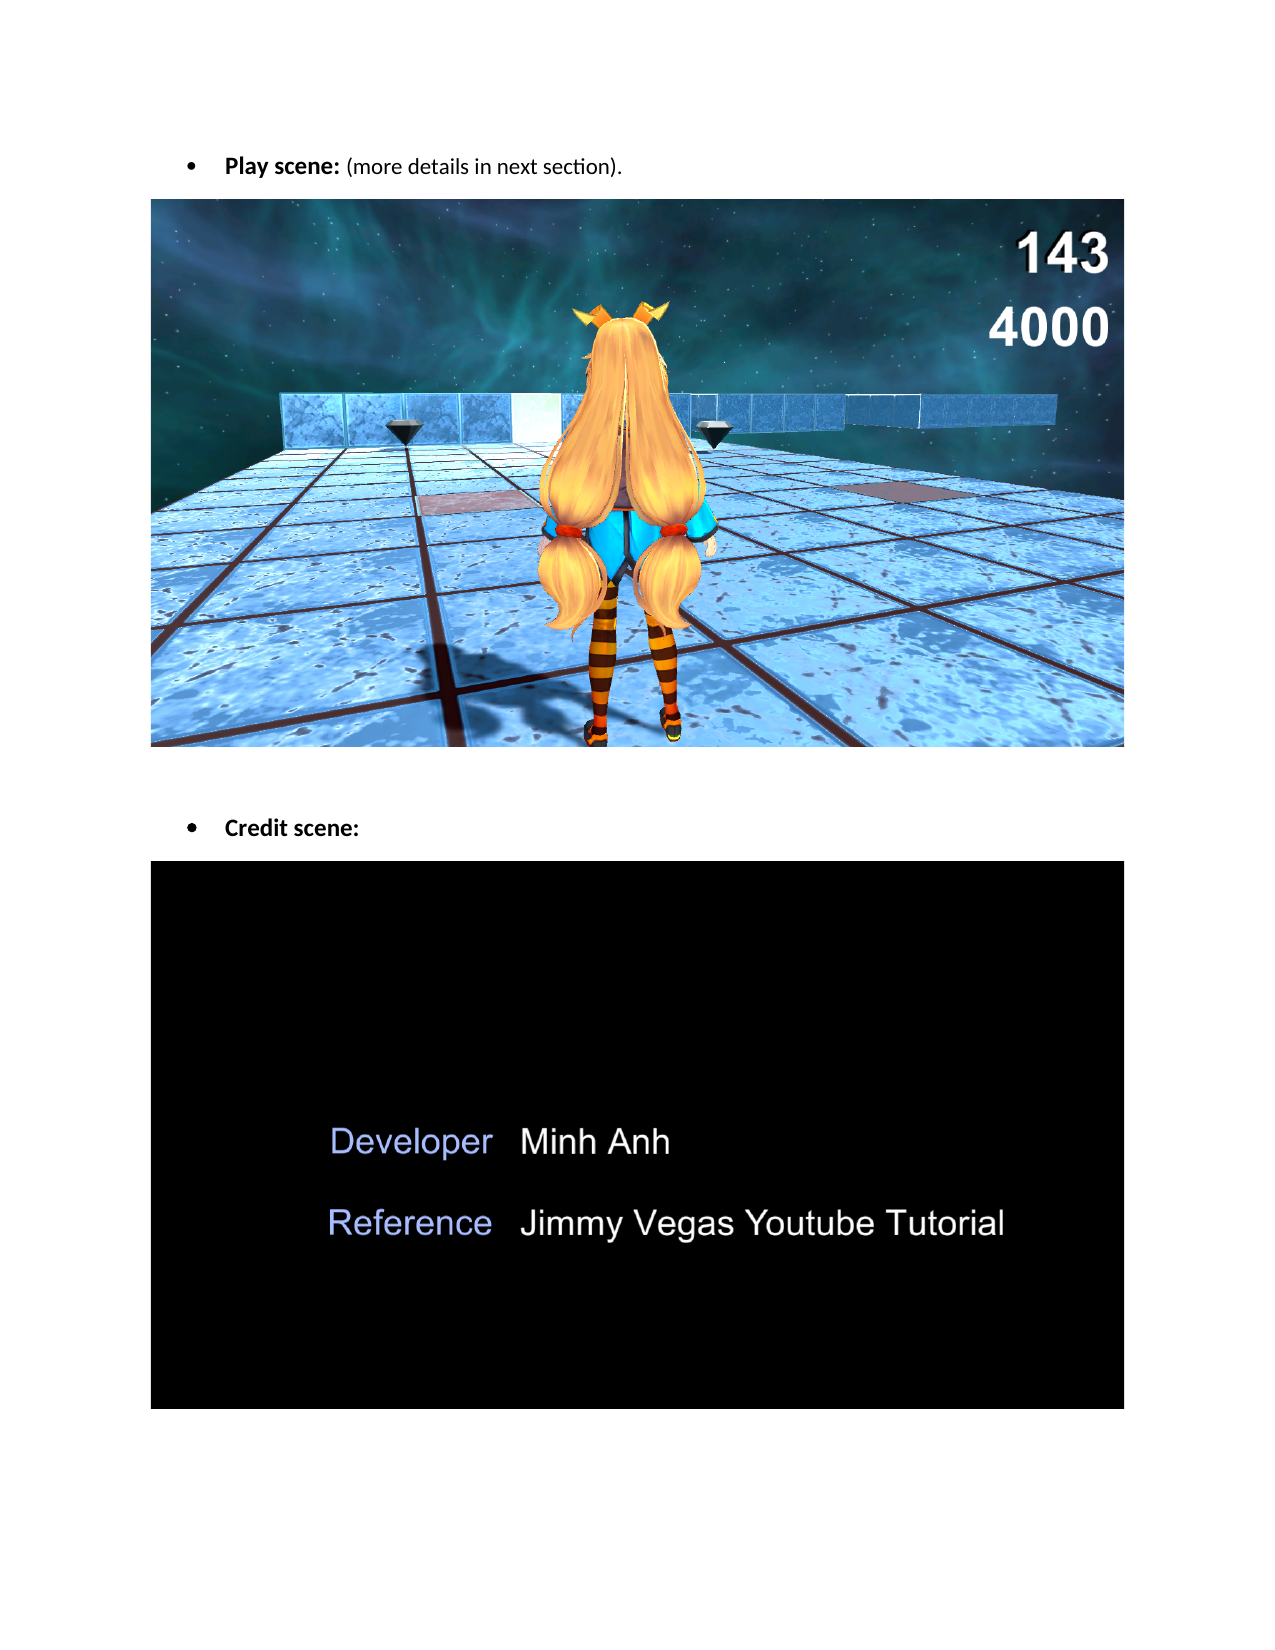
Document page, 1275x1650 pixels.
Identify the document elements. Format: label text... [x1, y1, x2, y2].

list Play scene: (more details in next section). [187, 150, 1125, 181]
list Credit scene: [187, 812, 1125, 843]
picture [150, 199, 1125, 747]
picture [150, 861, 1125, 1409]
